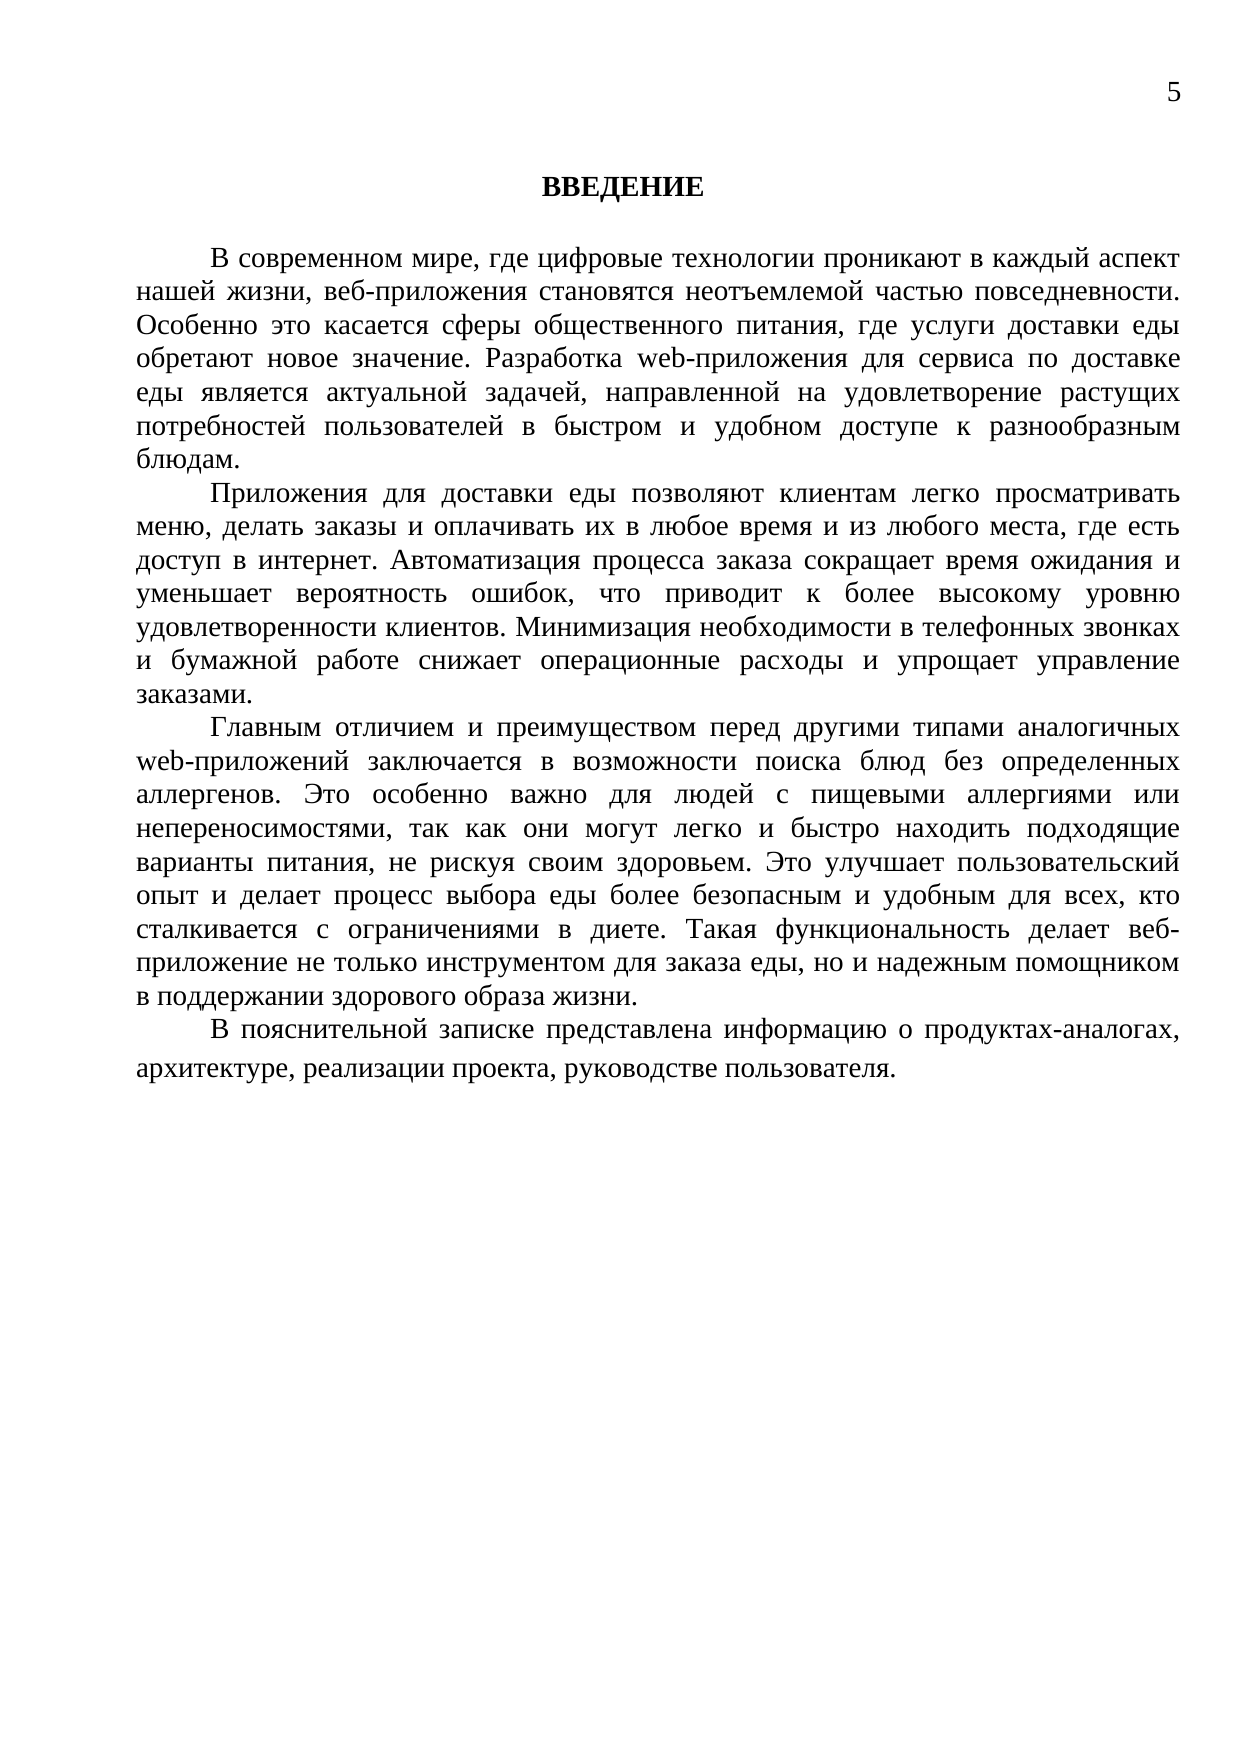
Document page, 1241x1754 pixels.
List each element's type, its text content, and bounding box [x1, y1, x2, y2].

text В пояснительной записке представлена информацию о продуктах-аналогах, архитектуре, реализации проекта, руководстве пользователя. [136, 1011, 1181, 1083]
text В современном мире, где цифровые технологии проникают в каждый аспект нашей жизни, веб-приложения становятся неотъемлемой частью повседневности. Особенно это касается сферы общественного питания, где услуги доставки еды обретают новое значение. Разработка web-приложения для сервиса по доставке еды является актуальной задачей, направленной на удовлетворение растущих потребностей пользователей в быстром и удобном доступе к разнообразным блюдам. [136, 240, 1181, 475]
text ВВЕДЕНИЕ [136, 169, 1181, 202]
text Приложения для доставки еды позволяют клиентам легко просматривать меню, делать заказы и оплачивать их в любое время и из любого места, где есть доступ в интернет. Автоматизация процесса заказа сокращает время ожидания и уменьшает вероятность ошибок, что приводит к более высокому уровню удовлетворенности клиентов. Минимизация необходимости в телефонных звонках и бумажной работе снижает операционные расходы и упрощает управление заказами. [136, 475, 1181, 709]
text Главным отличием и преимуществом перед другими типами аналогичных web-приложений заключается в возможности поиска блюд без определенных аллергенов. Это особенно важно для людей с пищевыми аллергиями или непереносимостями, так как они могут легко и быстро находить подходящие варианты питания, не рискуя своим здоровьем. Это улучшает пользовательский опыт и делает процесс выбора еды более безопасным и удобным для всех, кто сталкивается с ограничениями в диете. Такая функциональность делает веб-приложение не только инструментом для заказа еды, но и надежным помощником в поддержании здорового образа жизни. [136, 709, 1181, 1011]
